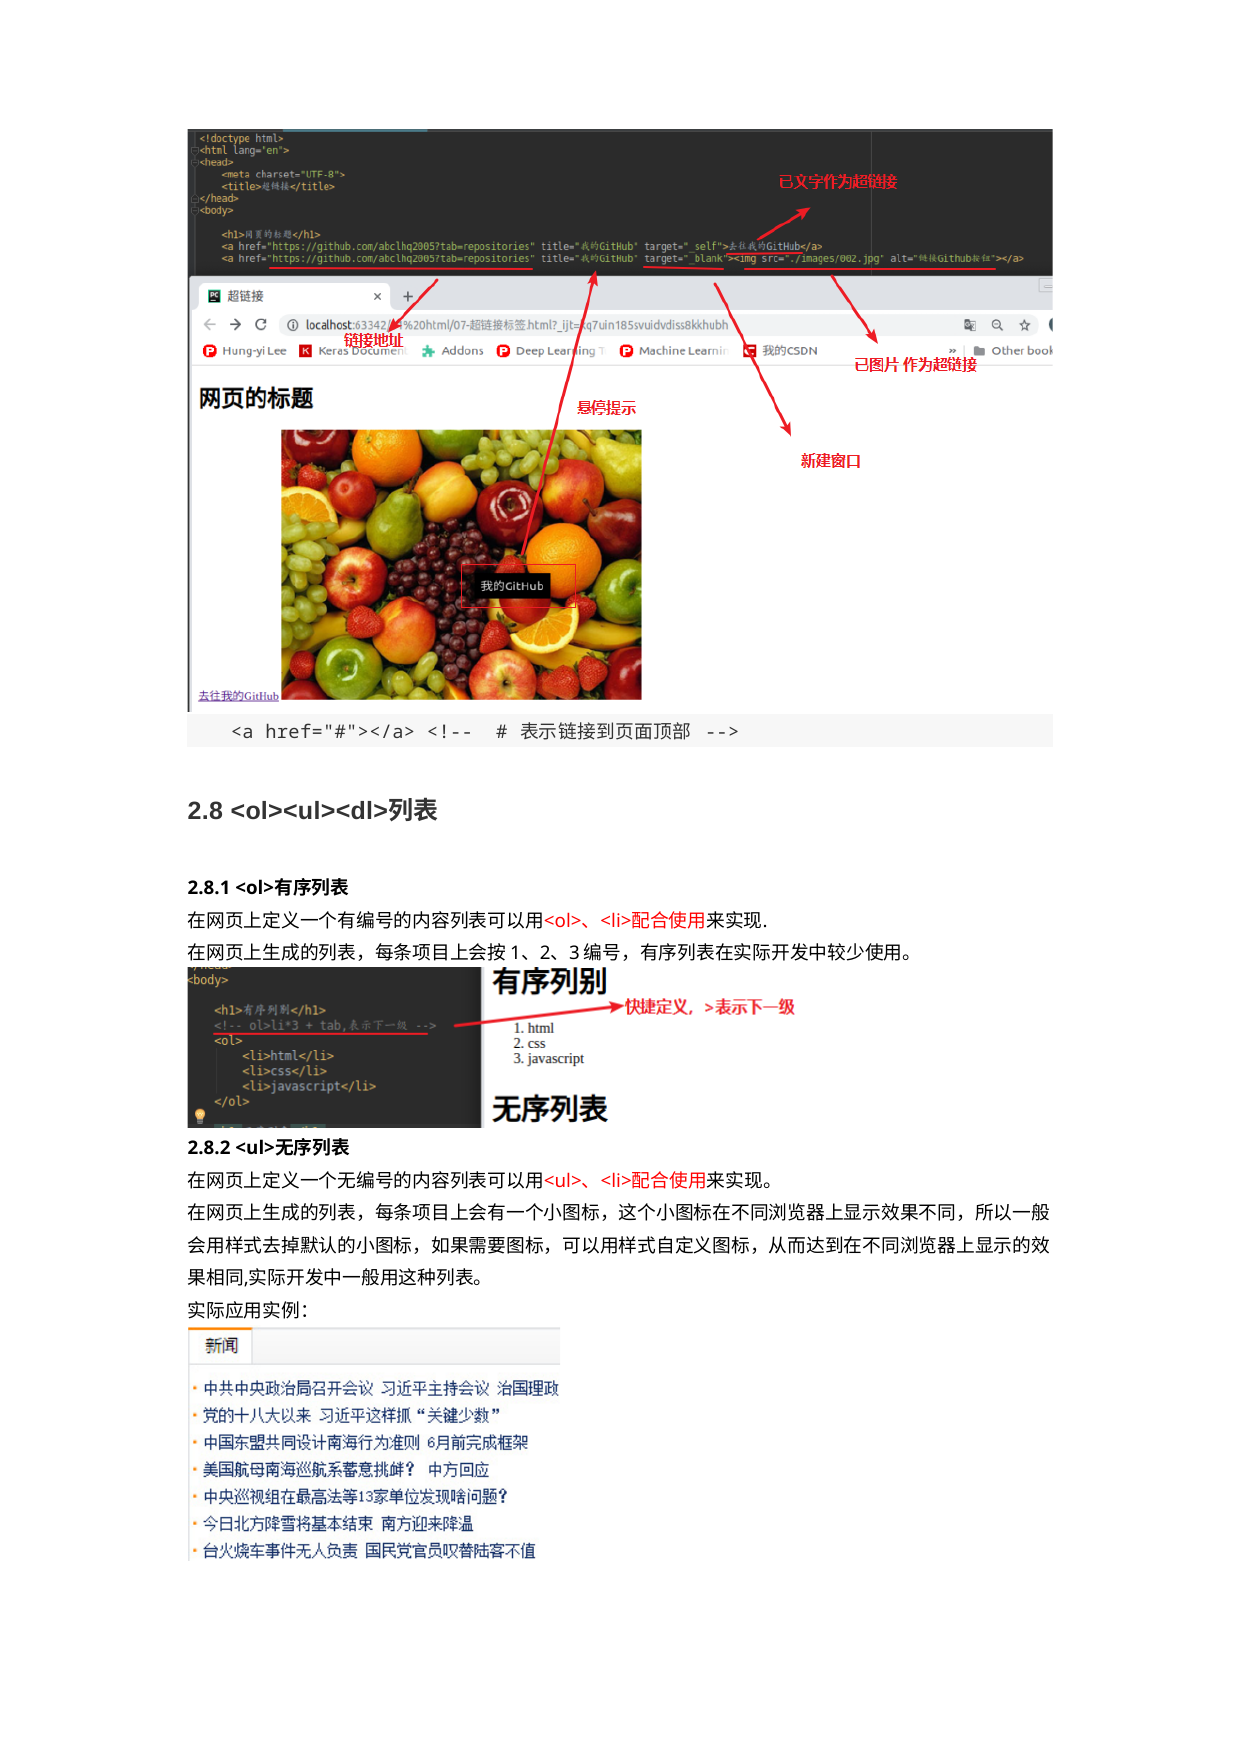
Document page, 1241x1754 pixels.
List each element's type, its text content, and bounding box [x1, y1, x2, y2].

picture [187, 1325, 561, 1561]
subtitle 2.8.1 <ol>有序列表 [187, 870, 1053, 903]
picture [187, 967, 844, 1128]
text 实际应用实例： [187, 1293, 1053, 1325]
subtitle 2.8.2 <ul>无序列表 [187, 1130, 1053, 1163]
text 在网页上生成的列表，每条项目上会按1、2、3编号，有序列表在实际开发中较少使用。 [187, 935, 1053, 968]
text 在网页上生成的列表，每条项目上会有一个小图标，这个小图标在不同浏览器上显示效果不同，所以一般会用样式去掉默认的小图标，如果需要图标，可以用样式自定义图标，从而达到在不同浏览器上显示的效果相同,实际开发中一般用这种列表。 [187, 1195, 1053, 1293]
picture [187, 129, 1053, 712]
subtitle 2.8 <ol><ul><dl>列表 [187, 776, 1053, 841]
text 在网页上定义一个无编号的内容列表可以用<ul>、<li>配合使用来实现。 [187, 1163, 1053, 1195]
text <a href="#"></a> <!-- # 表示链接到页面顶部 --> [187, 714, 1053, 747]
text 在网页上定义一个有编号的内容列表可以用<ol>、<li>配合使用来实现. [187, 903, 1053, 935]
